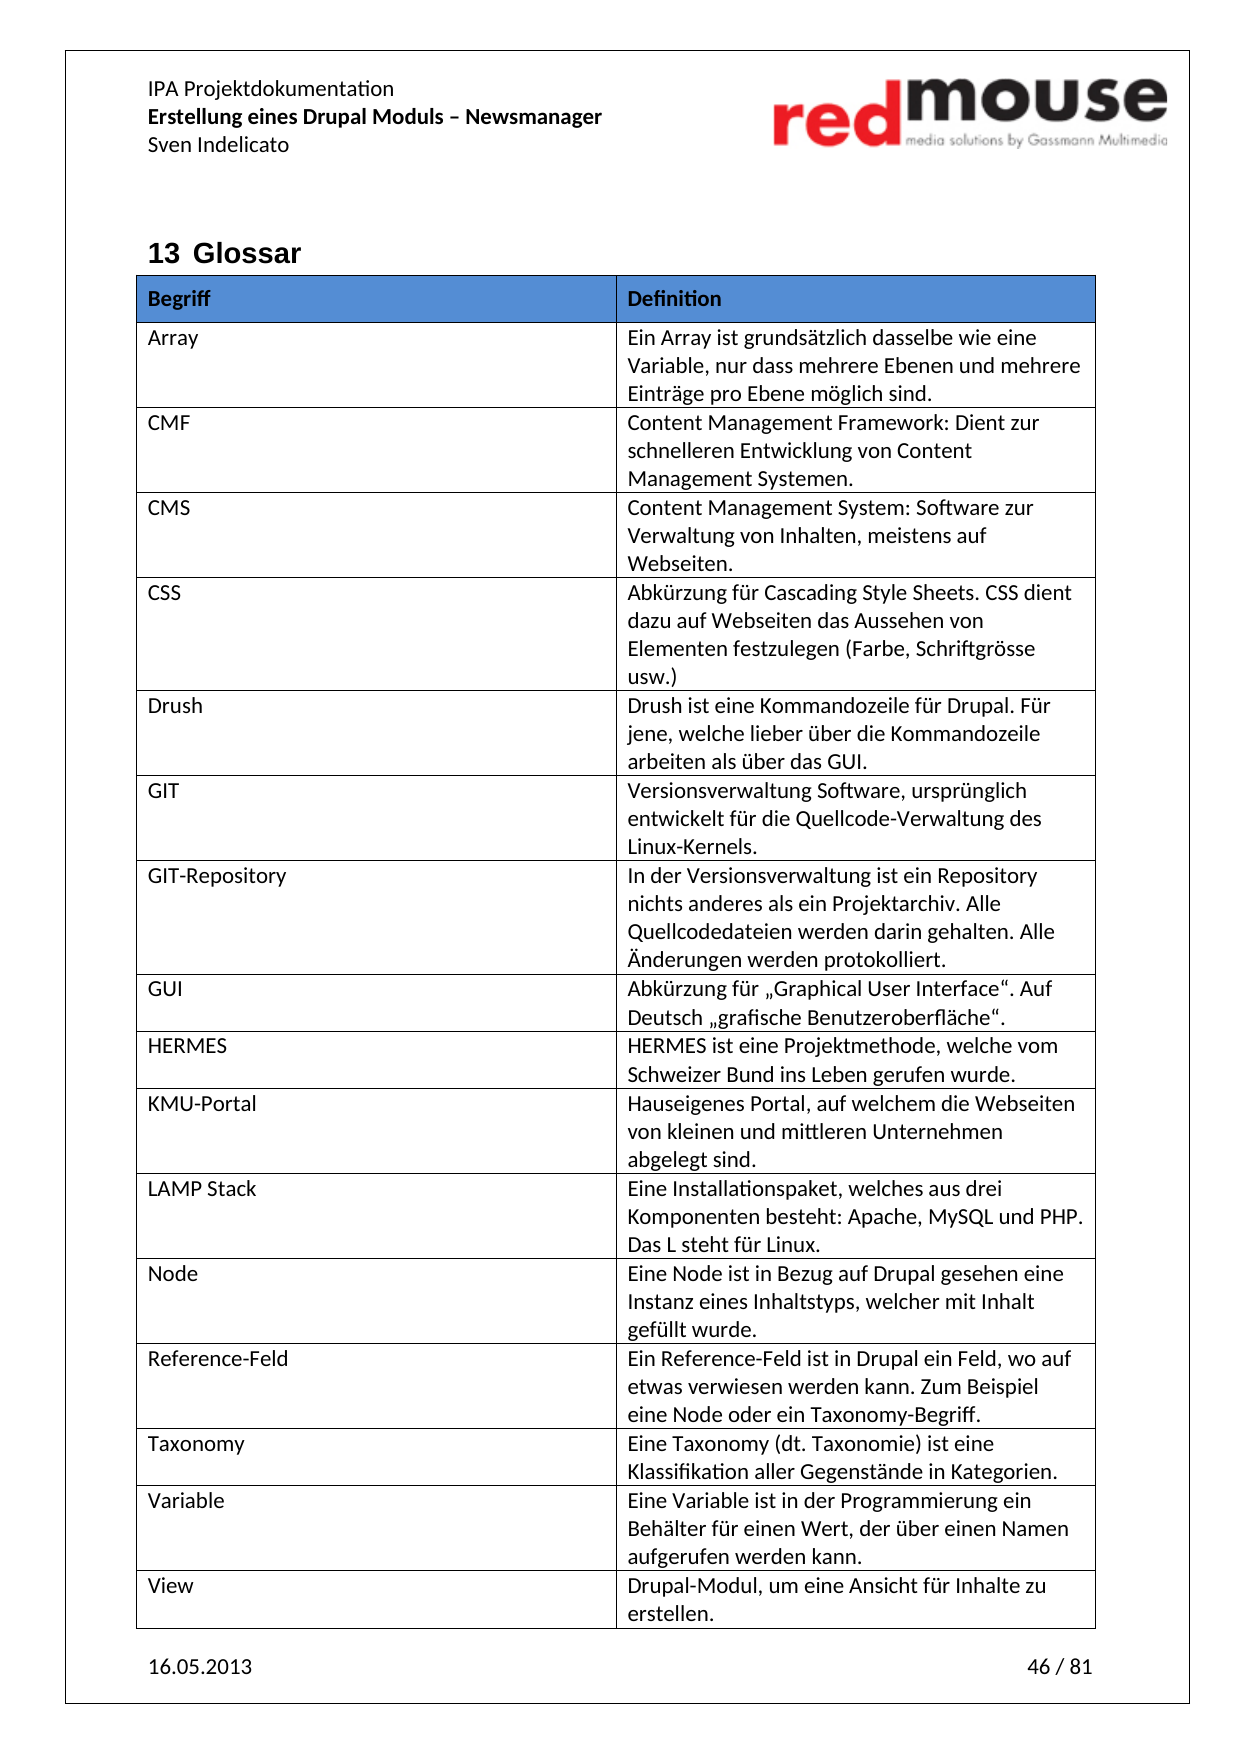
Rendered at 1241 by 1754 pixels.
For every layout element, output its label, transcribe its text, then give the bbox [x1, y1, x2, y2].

table_cell Content Management Framework: Dient zur schnelleren Entwicklung von Content Management Systemen. [617, 408, 1095, 492]
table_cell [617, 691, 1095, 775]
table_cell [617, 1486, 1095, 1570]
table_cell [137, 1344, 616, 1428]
table_header Definition [617, 276, 1095, 322]
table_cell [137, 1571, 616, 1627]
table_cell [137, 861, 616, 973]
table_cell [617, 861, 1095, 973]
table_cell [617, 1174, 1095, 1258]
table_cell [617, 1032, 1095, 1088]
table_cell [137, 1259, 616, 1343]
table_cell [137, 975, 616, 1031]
table_cell Abkürzung für Cascading Style Sheets. CSS dient dazu auf Webseiten das Aussehen von Elementen festzulegen (Farbe, Schriftgrösse usw.) [617, 578, 1095, 690]
table_cell Drush [137, 691, 616, 775]
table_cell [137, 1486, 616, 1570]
table_cell CMS [137, 493, 616, 577]
picture [773, 78, 1168, 149]
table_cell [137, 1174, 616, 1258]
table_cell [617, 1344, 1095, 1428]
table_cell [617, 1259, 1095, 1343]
table_header Begriff [137, 276, 616, 322]
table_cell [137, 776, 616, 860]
table_cell CMF [137, 408, 616, 492]
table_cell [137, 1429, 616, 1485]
subtitle Glossar [148, 236, 1093, 269]
table_cell Array [137, 323, 616, 407]
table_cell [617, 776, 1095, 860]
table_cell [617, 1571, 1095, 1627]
table_cell Ein Array ist grundsätzlich dasselbe wie eine Variable, nur dass mehrere Ebenen und mehrere Einträge pro Ebene möglich sind. [617, 323, 1095, 407]
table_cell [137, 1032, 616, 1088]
table_cell CSS [137, 578, 616, 690]
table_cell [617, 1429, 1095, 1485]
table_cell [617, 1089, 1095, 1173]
table_cell Content Management System: Software zur Verwaltung von Inhalten, meistens auf Webseiten. [617, 493, 1095, 577]
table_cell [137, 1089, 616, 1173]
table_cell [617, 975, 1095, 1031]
